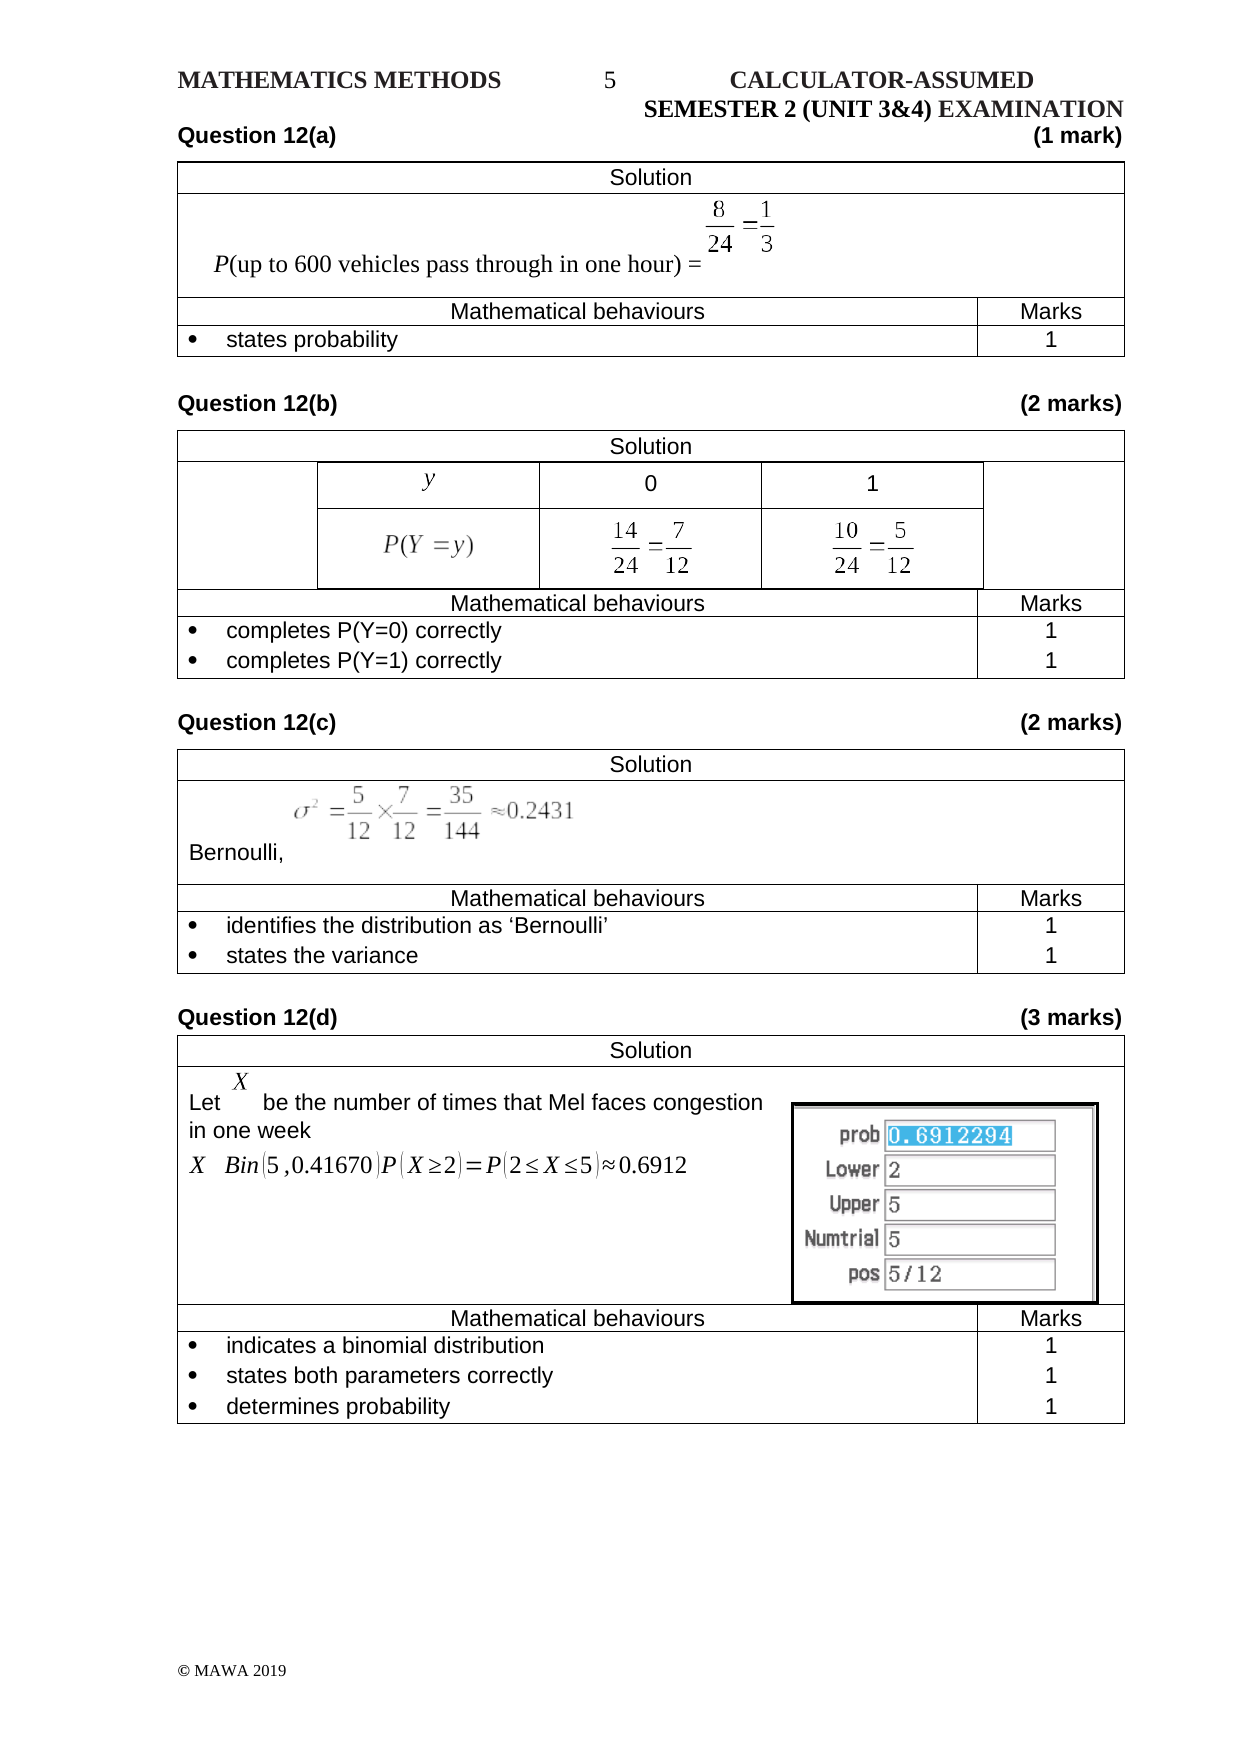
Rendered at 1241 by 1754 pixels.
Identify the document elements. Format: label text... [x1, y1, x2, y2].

table_cell Marks [978, 590, 1124, 616]
table_cell Mathematical behaviours [178, 590, 977, 616]
table_cell P(up to 600 vehicles pass through in one hour) = [178, 194, 1124, 297]
table_cell [540, 509, 761, 588]
table_header Solution [178, 1036, 1124, 1066]
table_cell Marks [978, 298, 1124, 324]
text Question 12(d) (3 marks) [177, 1004, 1122, 1031]
table_cell Mathematical behaviours [178, 1305, 977, 1331]
picture [794, 1105, 1096, 1301]
table_cell Mathematical behaviours [178, 885, 977, 911]
table_header Solution [178, 431, 1124, 461]
text Question 12(c) (2 marks) [177, 709, 1122, 735]
table_cell [762, 509, 983, 588]
table_cell Bernoulli, [178, 781, 1124, 884]
table_cell indicates a binomial distribution states both parameters correctly determines probability [178, 1332, 977, 1423]
table_cell identifies the distribution as ‘Bernoulli’ states the variance [178, 912, 977, 973]
text Question 12(a) (1 mark) [177, 122, 1122, 149]
table_cell 1 1 [978, 617, 1124, 678]
table_cell [178, 462, 317, 588]
table_cell Mathematical behaviours [178, 298, 977, 324]
table_cell 1 1 1 [978, 1332, 1124, 1423]
table_cell [540, 463, 761, 508]
table_cell Let be the number of times that Mel faces congestion in one week [178, 1067, 1124, 1304]
text Question 12(b) (2 marks) [177, 390, 1122, 417]
table_header Solution [178, 163, 1124, 193]
table_cell states probability [178, 326, 977, 356]
table_cell [984, 462, 1124, 588]
table_cell 1 1 [978, 912, 1124, 973]
table_cell [762, 463, 983, 508]
table_cell [318, 463, 539, 508]
table_cell Marks [978, 885, 1124, 911]
table_cell Marks [978, 1305, 1124, 1331]
table_header Solution [178, 750, 1124, 780]
table_cell [318, 509, 539, 588]
table_cell 1 [978, 326, 1124, 356]
table_cell completes P(Y=0) correctly completes P(Y=1) correctly [178, 617, 977, 678]
